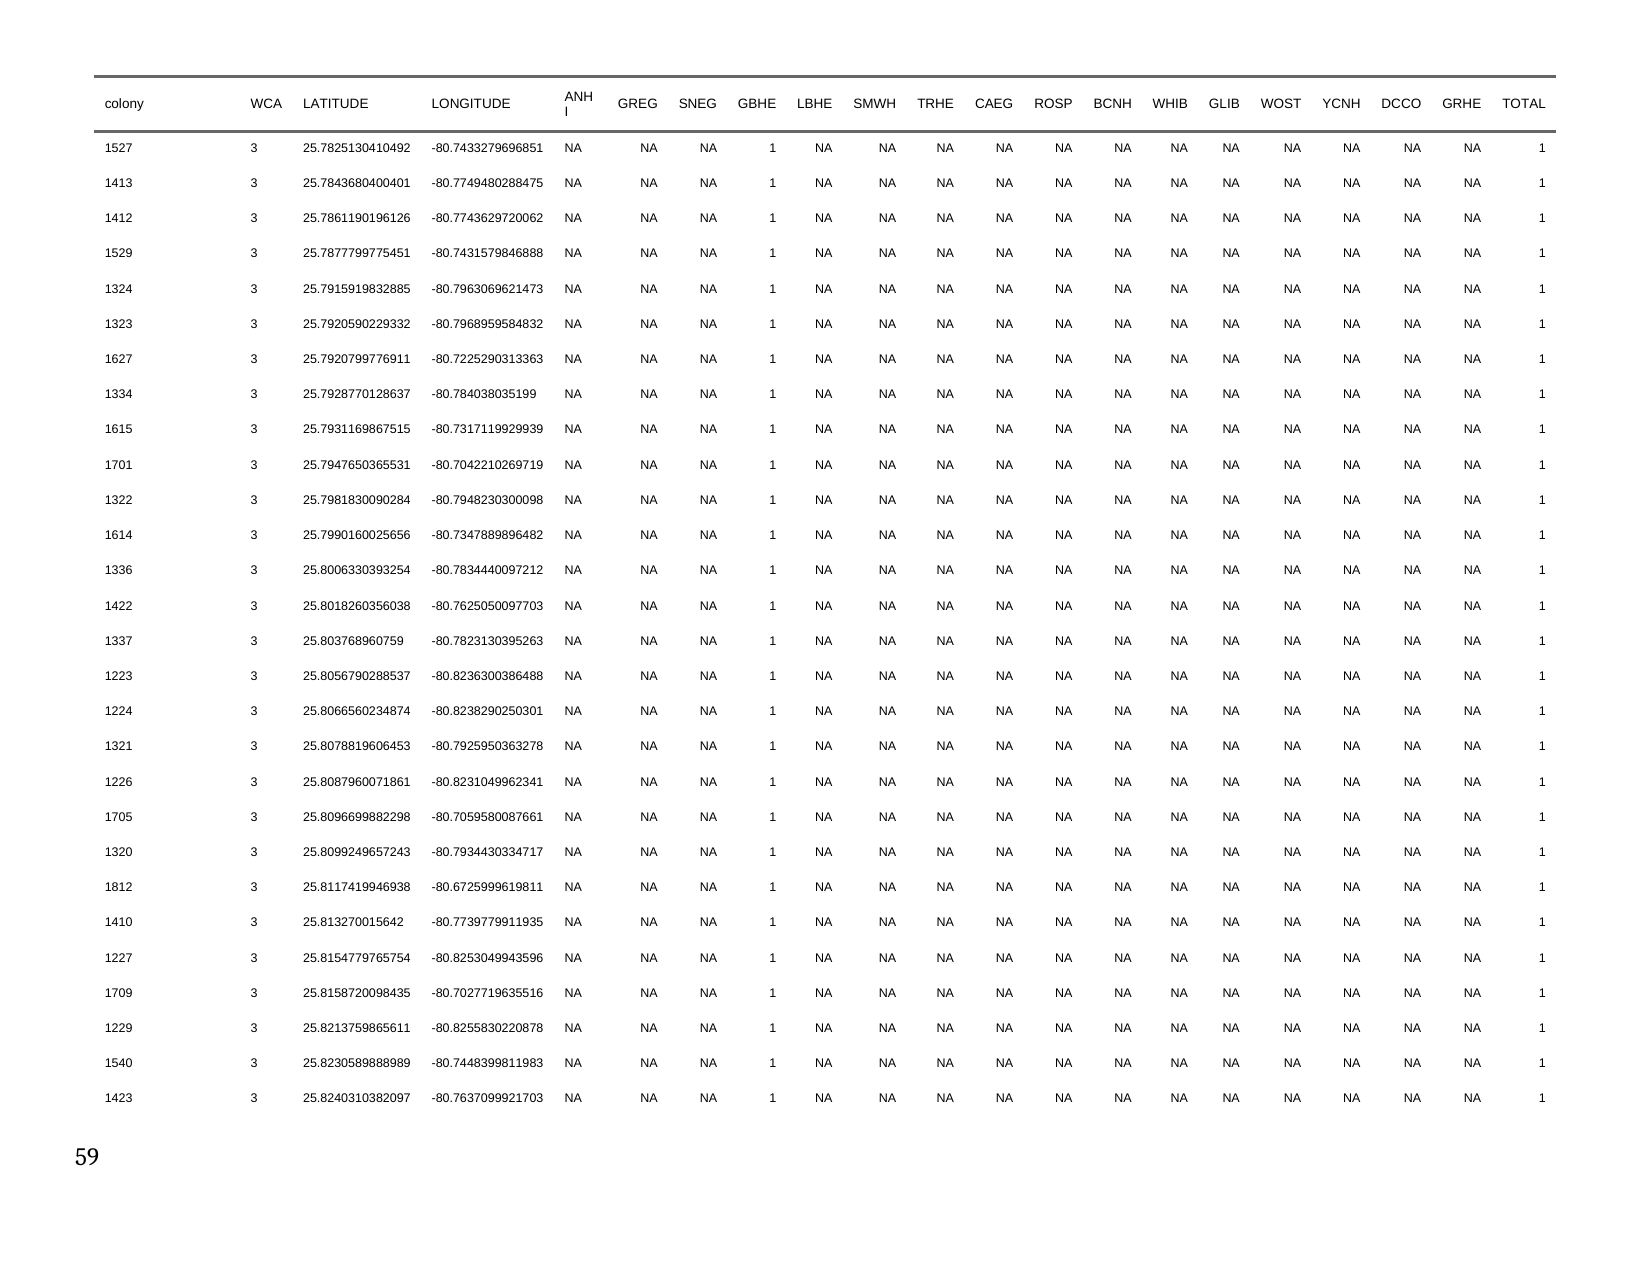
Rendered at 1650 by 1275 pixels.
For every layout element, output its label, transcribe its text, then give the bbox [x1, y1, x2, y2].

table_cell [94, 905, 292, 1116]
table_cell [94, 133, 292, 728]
table_header colony [94, 78, 240, 130]
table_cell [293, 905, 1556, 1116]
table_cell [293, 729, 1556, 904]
table_header LATITUDE [293, 78, 421, 130]
table_header LONGITUDE [421, 78, 554, 130]
table_header ANHI [554, 78, 607, 130]
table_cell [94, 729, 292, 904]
table_header GREG [607, 78, 668, 130]
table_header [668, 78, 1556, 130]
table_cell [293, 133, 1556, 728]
table_header WCA [240, 78, 292, 130]
